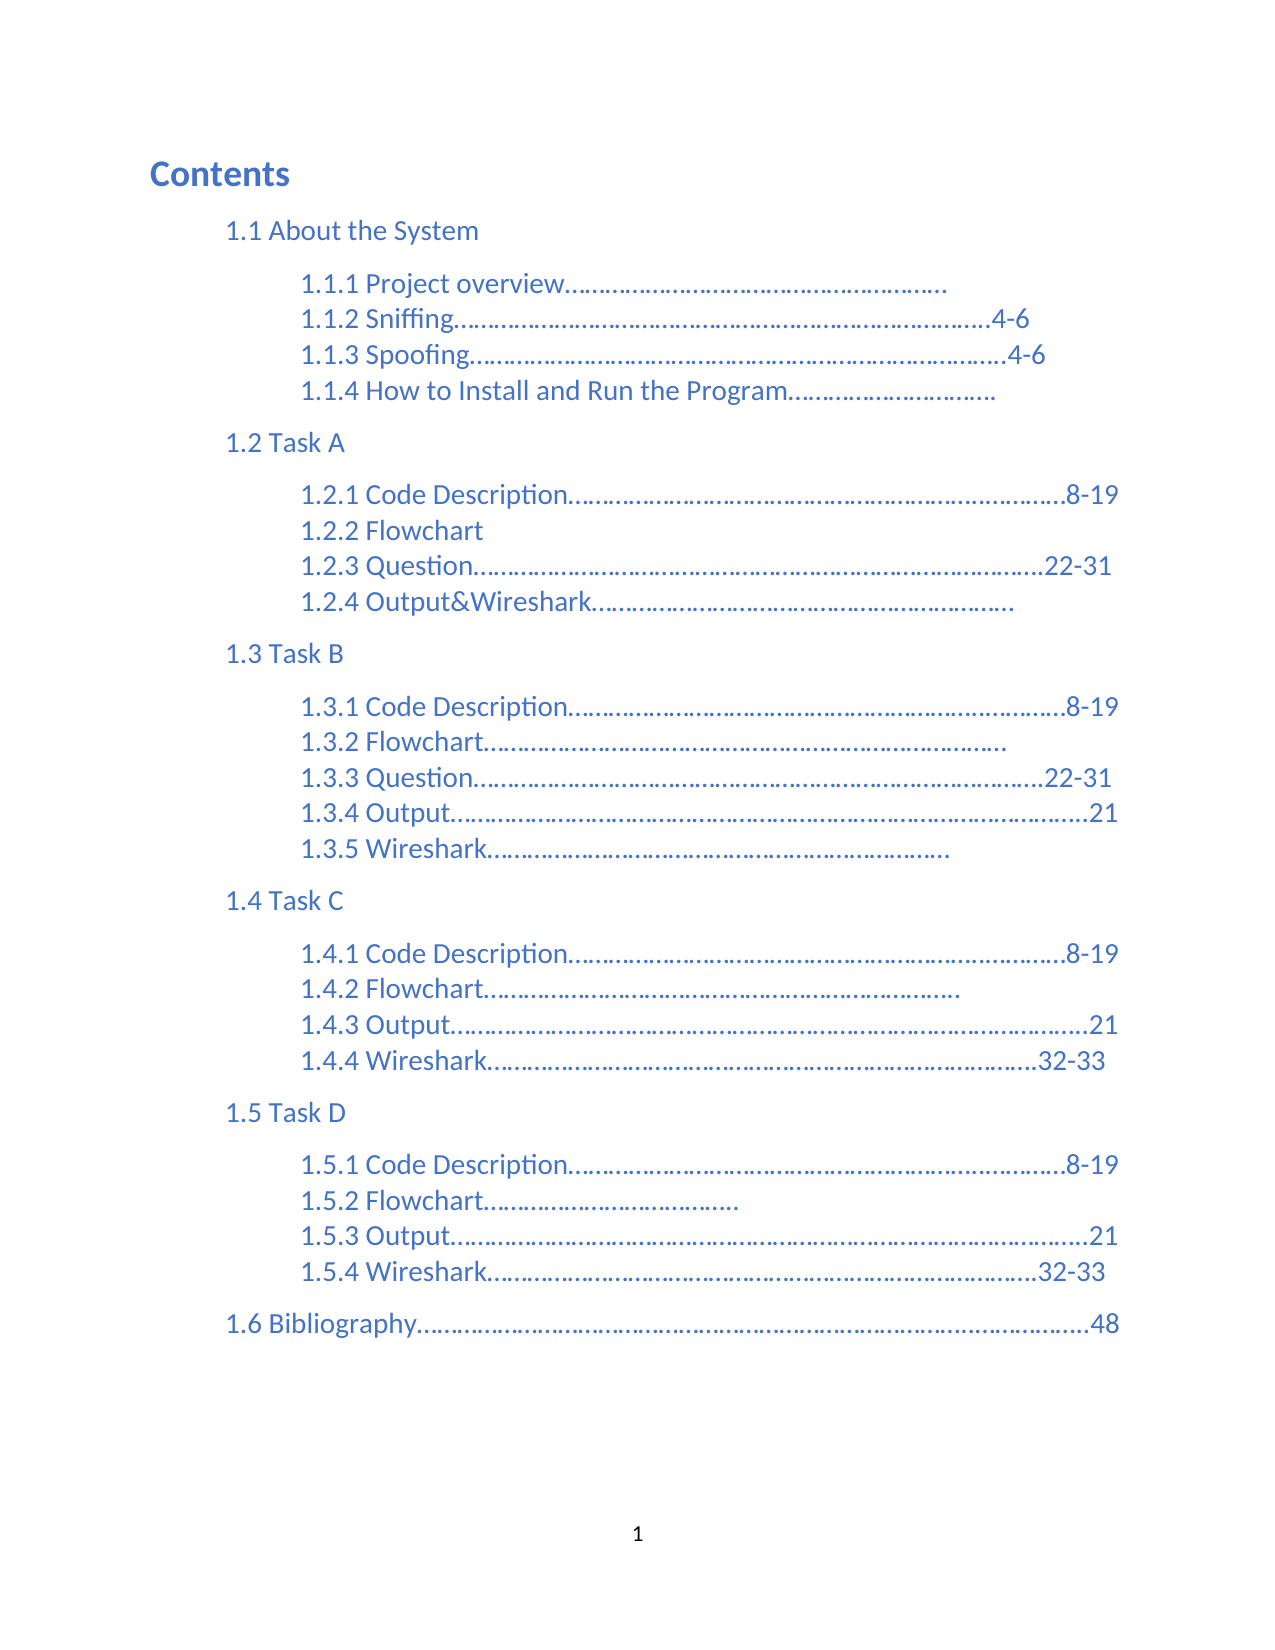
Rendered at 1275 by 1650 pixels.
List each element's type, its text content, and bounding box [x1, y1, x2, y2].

text 1.2 Task A [150, 424, 1125, 459]
text 1.5.1 Code Description……………………………………………………..…………8-19 1.5.2 Flowchart……………………………….. 1.5.3 Output…………………………………………………………………………………..21 1.5.4 Wireshark……………………………………………………………………….32-33 [300, 1146, 1125, 1289]
text 1.4 Task C [150, 882, 1125, 918]
text 1.6 Bibliography………………………………………………………………………..……………..48 [150, 1305, 1125, 1341]
text 1.5 Task D [150, 1094, 1125, 1129]
text 1.1 About the System [225, 212, 1125, 248]
text 1.3 Task B [225, 635, 1125, 671]
text Contents [150, 150, 1125, 196]
text 1.4.1 Code Description……………………………………………………..…………8-19 1.4.2 Flowchart…………………………………………………………….. 1.4.3 Output…………………………………………………………………………………..21 1.4.4 Wireshark……………………………………………………………………….32-33 [300, 935, 1125, 1077]
text 1.2.1 Code Description……………………………………………………..…………8-19 1.2.2 Flowchart 1.2.3 Question………………………………………………………………………….22-31 1.2.4 Output&Wireshark……………………………………………………… [300, 476, 1125, 619]
text 1.1.1 Project overview………………………………………………… 1.1.2 Sniffing……………………………………………………………………..4-6 1.1.3 Spoofing……………………………………………………………………..4-6 1.1.4 How to Install and Run the Program…………………………. [300, 265, 1125, 407]
text 1.3.1 Code Description……………………………………………………..…………8-19 1.3.2 Flowchart…………………………………………………………………… 1.3.3 Question………………………………………………………………………….22-31 1.3.4 Output…………………………………………………………………………………..21 1.3.5 Wireshark…………………………………………………………… [300, 688, 1125, 866]
